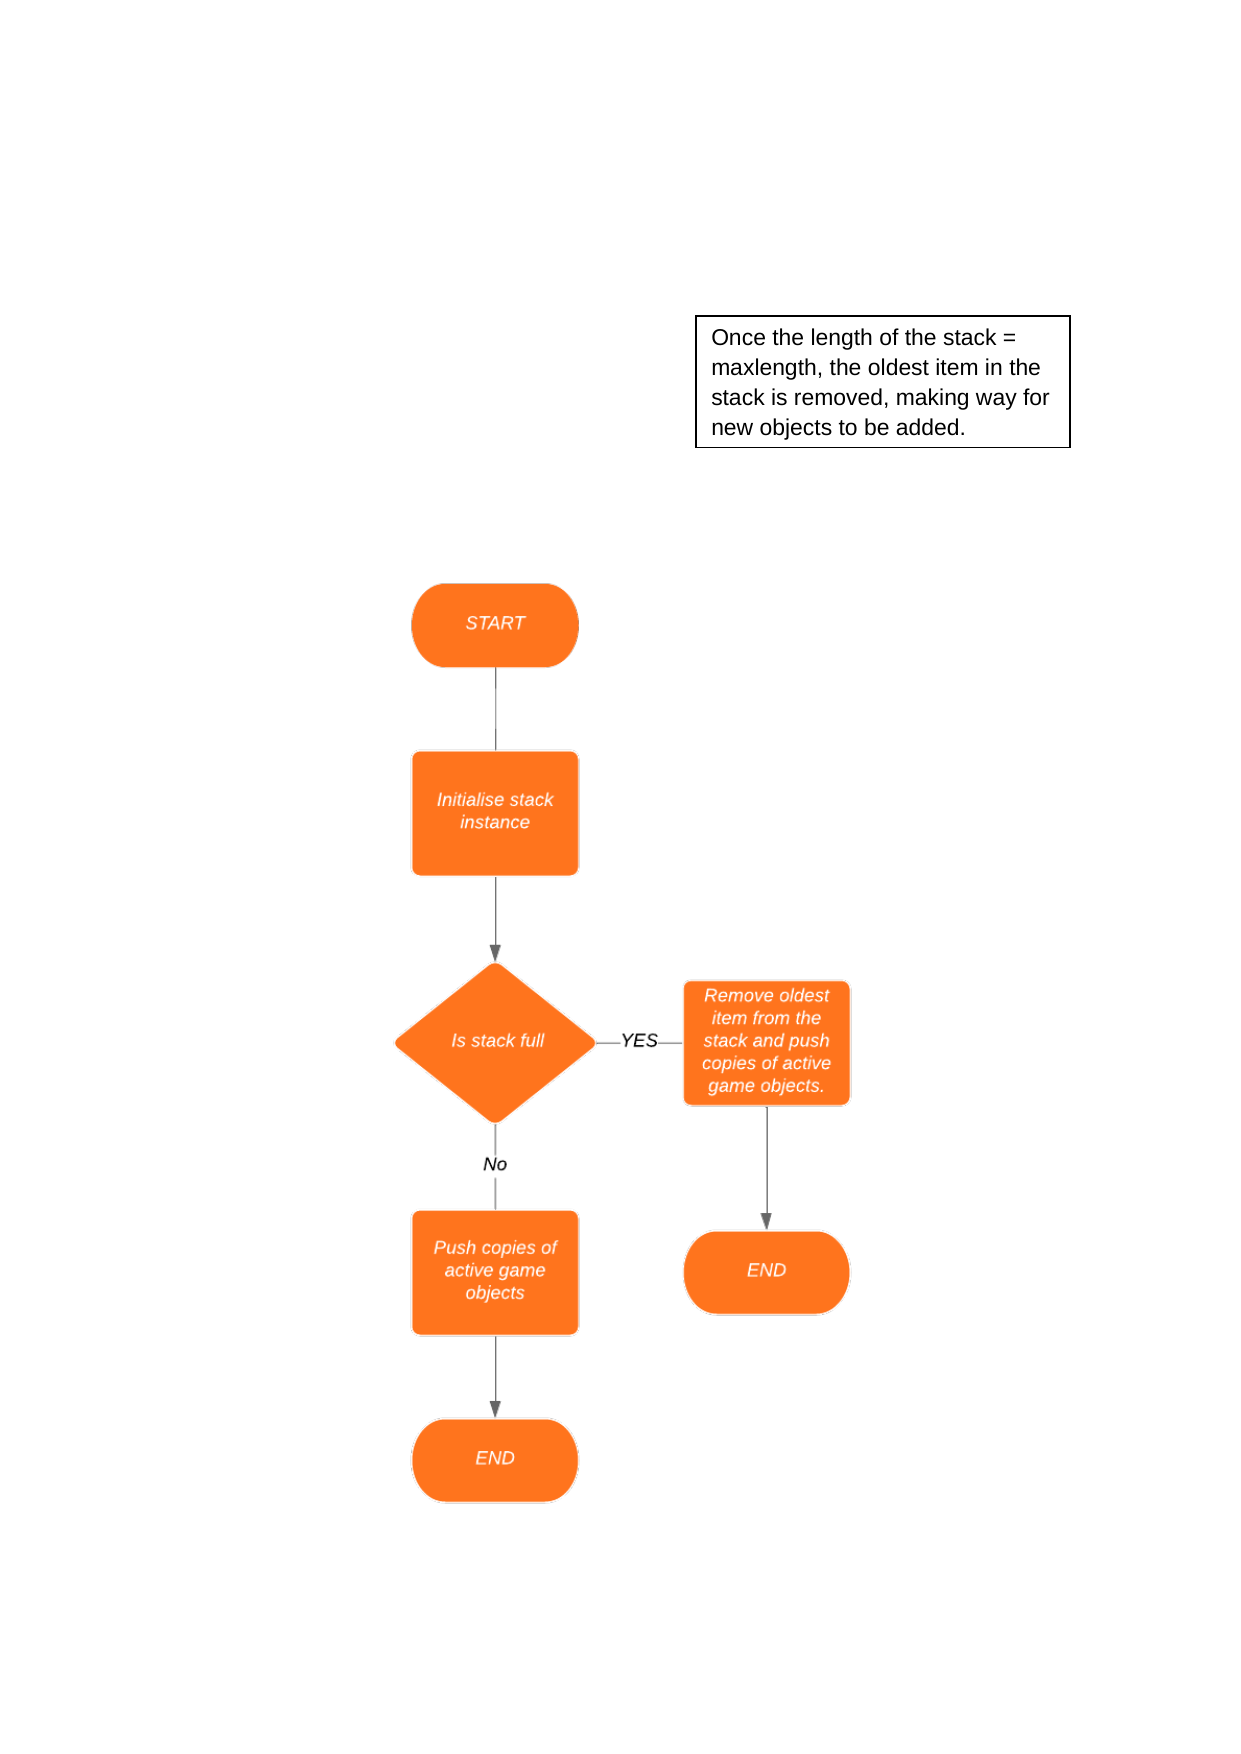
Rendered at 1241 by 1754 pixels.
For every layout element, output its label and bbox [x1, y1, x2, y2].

picture [349, 542, 892, 1544]
